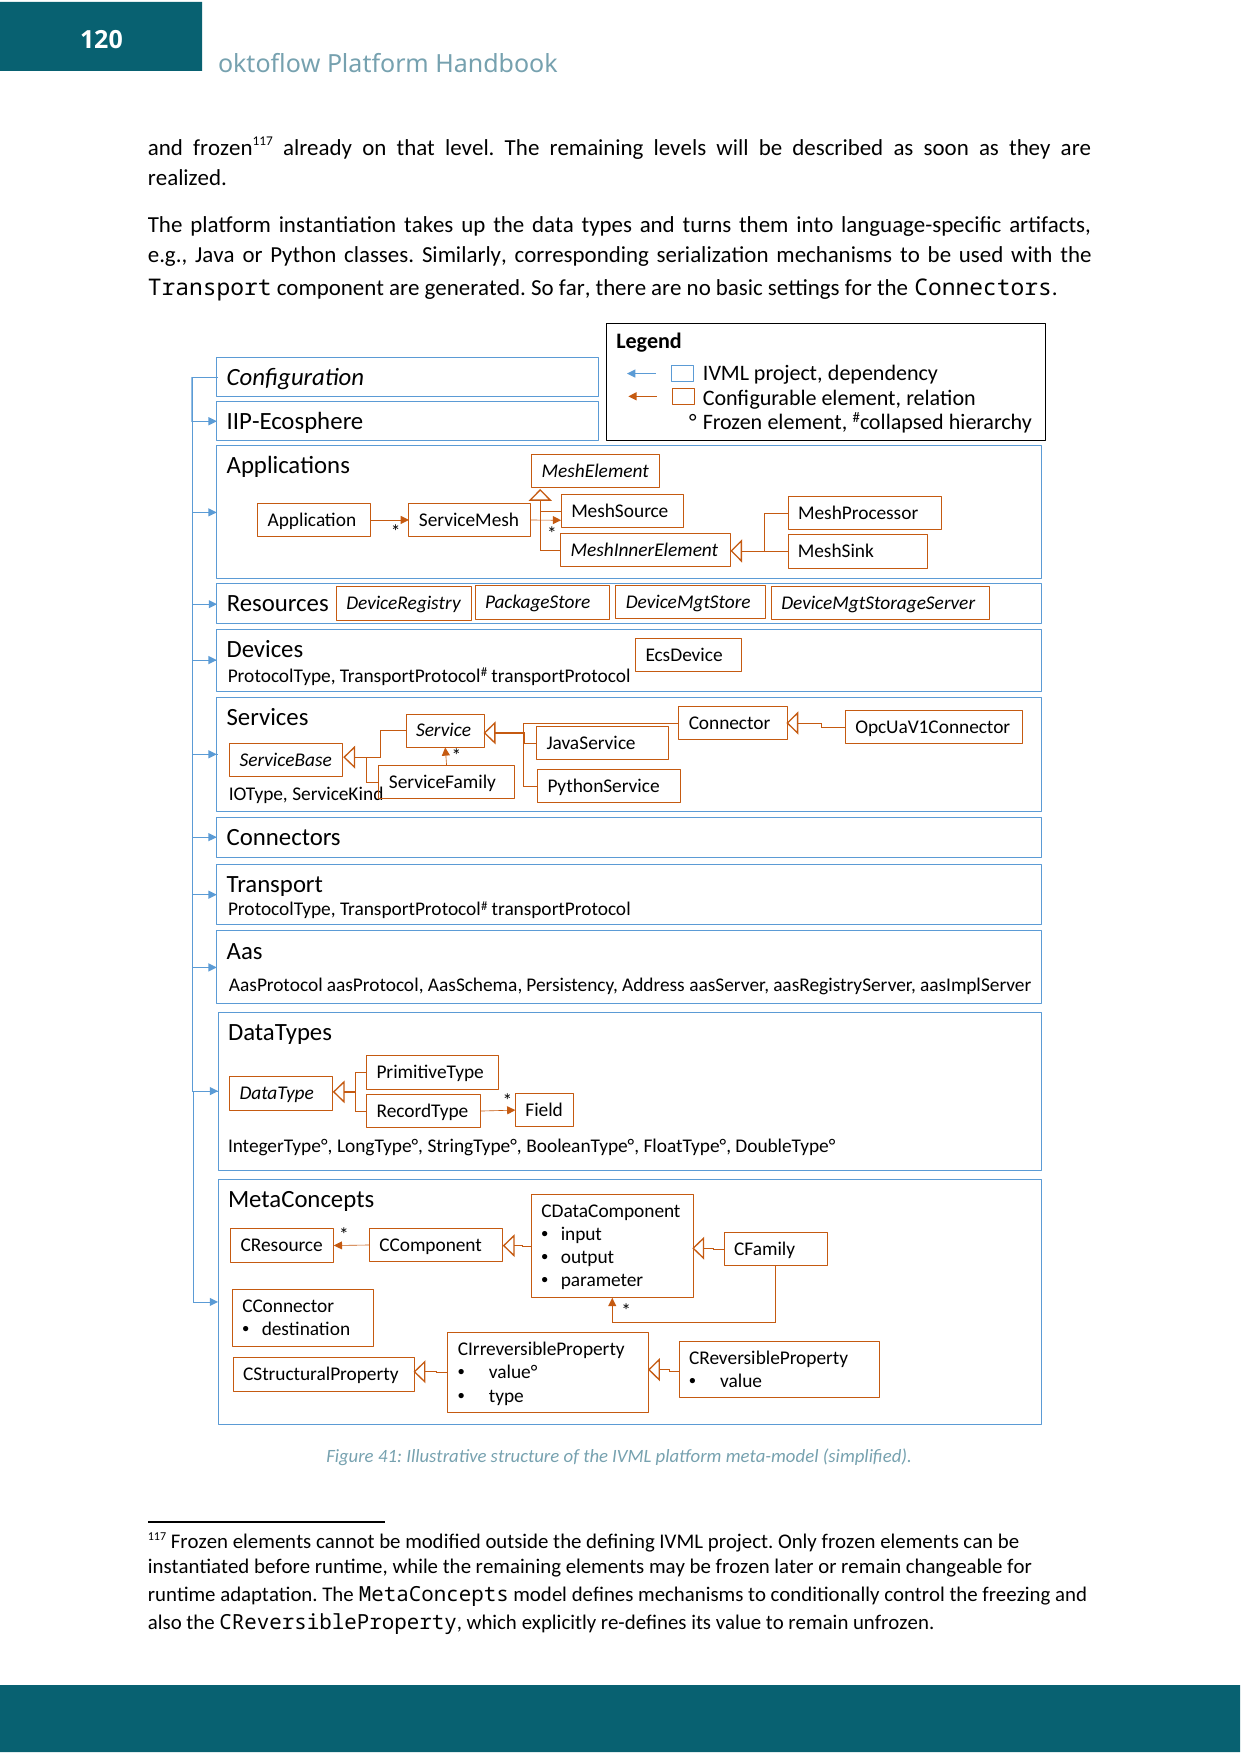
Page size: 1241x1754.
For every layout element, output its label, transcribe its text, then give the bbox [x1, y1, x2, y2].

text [148, 133, 1093, 191]
text Figure 41: Illustrative structure of the IVML platform meta-model (simplified). [148, 1444, 1093, 1467]
text The platform instantiation takes up the data types and turns them into language-specific artifacts, e.g., Java or Python classes. Similarly, corresponding serialization mechanisms to be used with the Transport component are generated. So far, there are no basic settings for the Connectors. [148, 210, 1093, 302]
